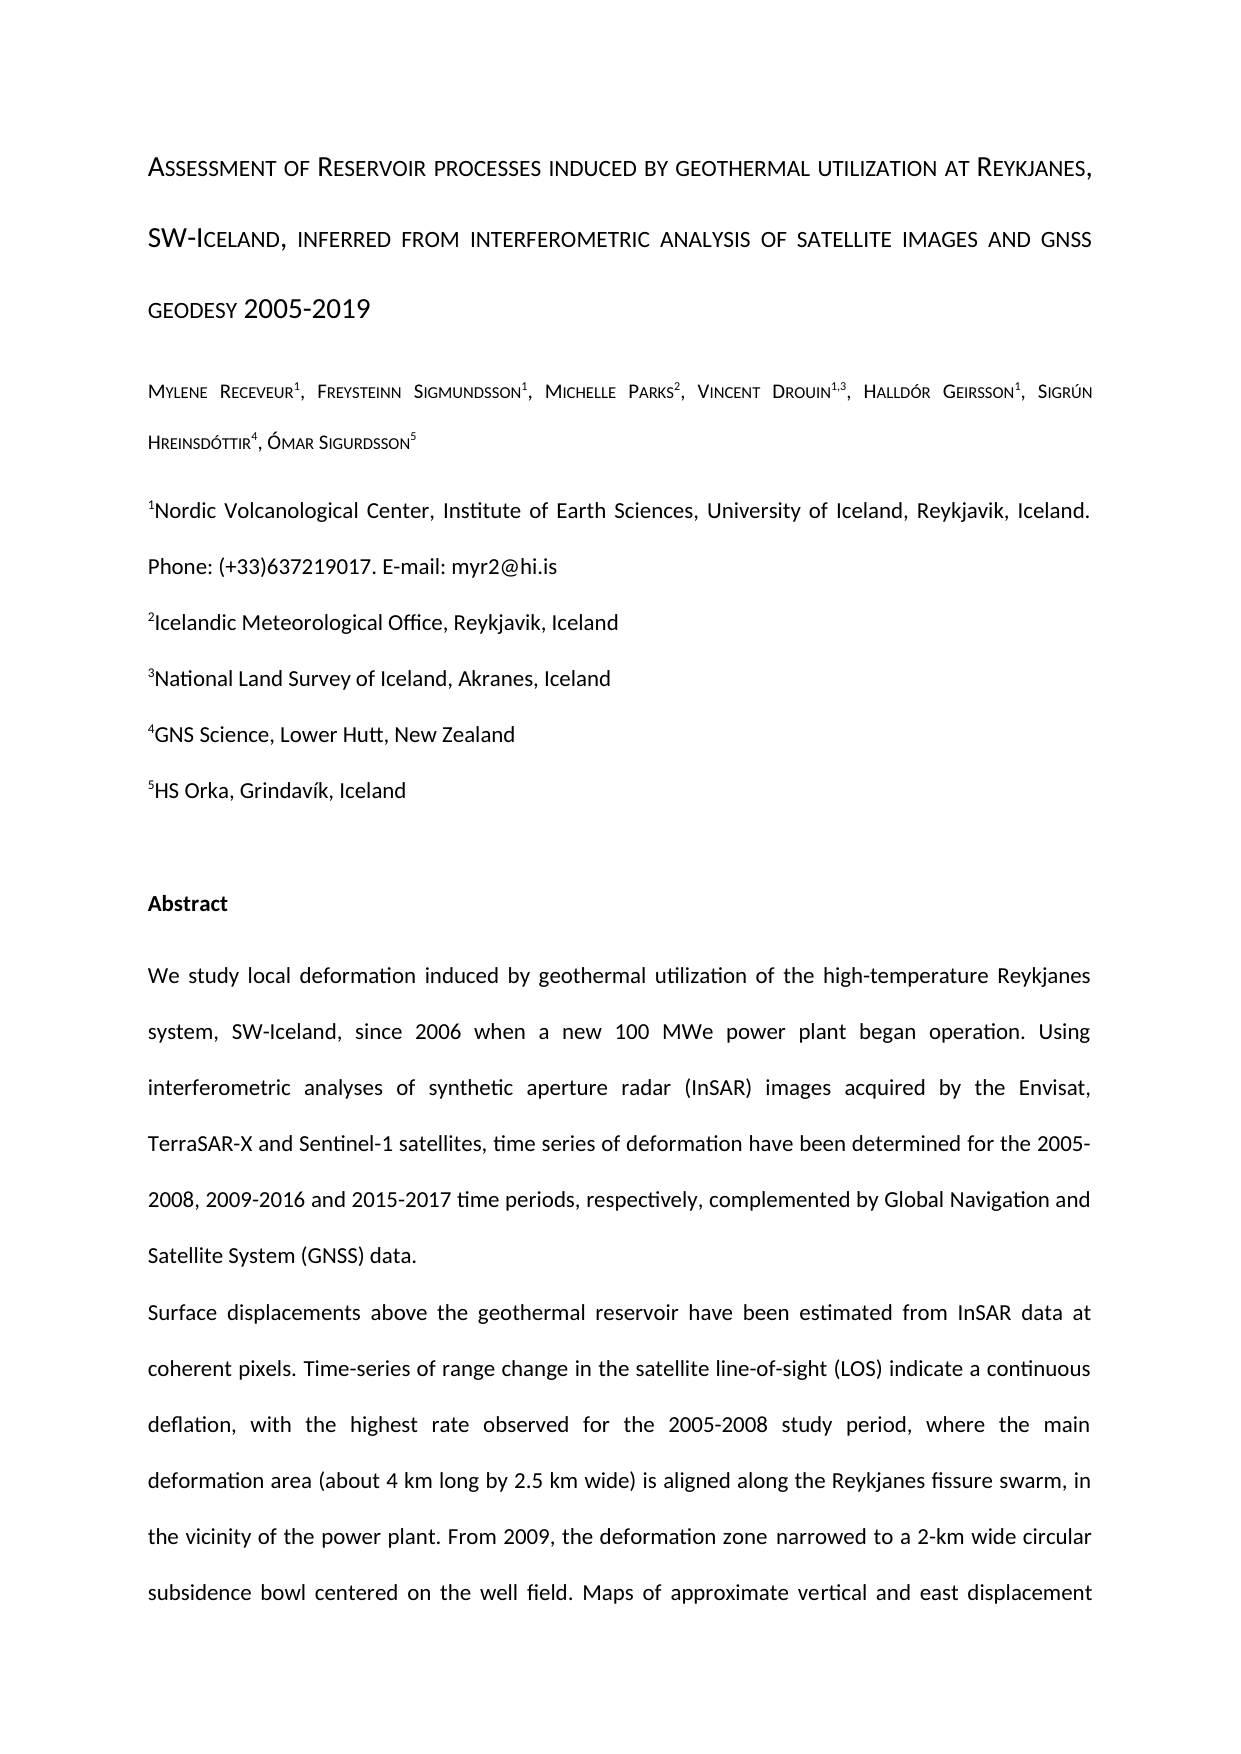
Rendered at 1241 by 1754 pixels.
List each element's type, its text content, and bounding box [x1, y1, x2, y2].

text We study local deformation induced by geothermal utilization of the high-temperature Reykjanes system, SW-Iceland, since 2006 when a new 100 MWe power plant began operation. Using interferometric analyses of synthetic aperture radar (InSAR) images acquired by the Envisat, TerraSAR-X and Sentinel-1 satellites, time series of deformation have been determined for the 2005-2008, 2009-2016 and 2015-2017 time periods, respectively, complemented by Global Navigation and Satellite System (GNSS) data. [148, 961, 1093, 1269]
text Abstract [148, 889, 1093, 917]
text 4GNS Science, Lower Hutt, New Zealand [148, 721, 1093, 748]
text Mylene Receveur1, Freysteinn Sigmundsson1, Michelle Parks2, Vincent Drouin1,3, Halldór Geirsson1, Sigrún Hreinsdóttir4, Ómar Sigurdsson5 [148, 378, 1093, 454]
text 2Icelandic Meteorological Office, Reykjavik, Iceland [148, 608, 1093, 636]
text 5HS Orka, Grindavík, Iceland [148, 777, 1093, 804]
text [148, 1298, 1093, 1606]
text Assessment of Reservoir processes induced by geothermal utilization at Reykjanes, SW-Iceland, inferred from interferometric analysis of satellite images and gnss geodesy 2005-2019 [148, 148, 1093, 326]
text 1Nordic Volcanological Center, Institute of Earth Sciences, University of Iceland, Reykjavik, Iceland. Phone: (+33)637219017. E-mail: myr2@hi.is [148, 496, 1093, 580]
text 3National Land Survey of Iceland, Akranes, Iceland [148, 664, 1093, 692]
